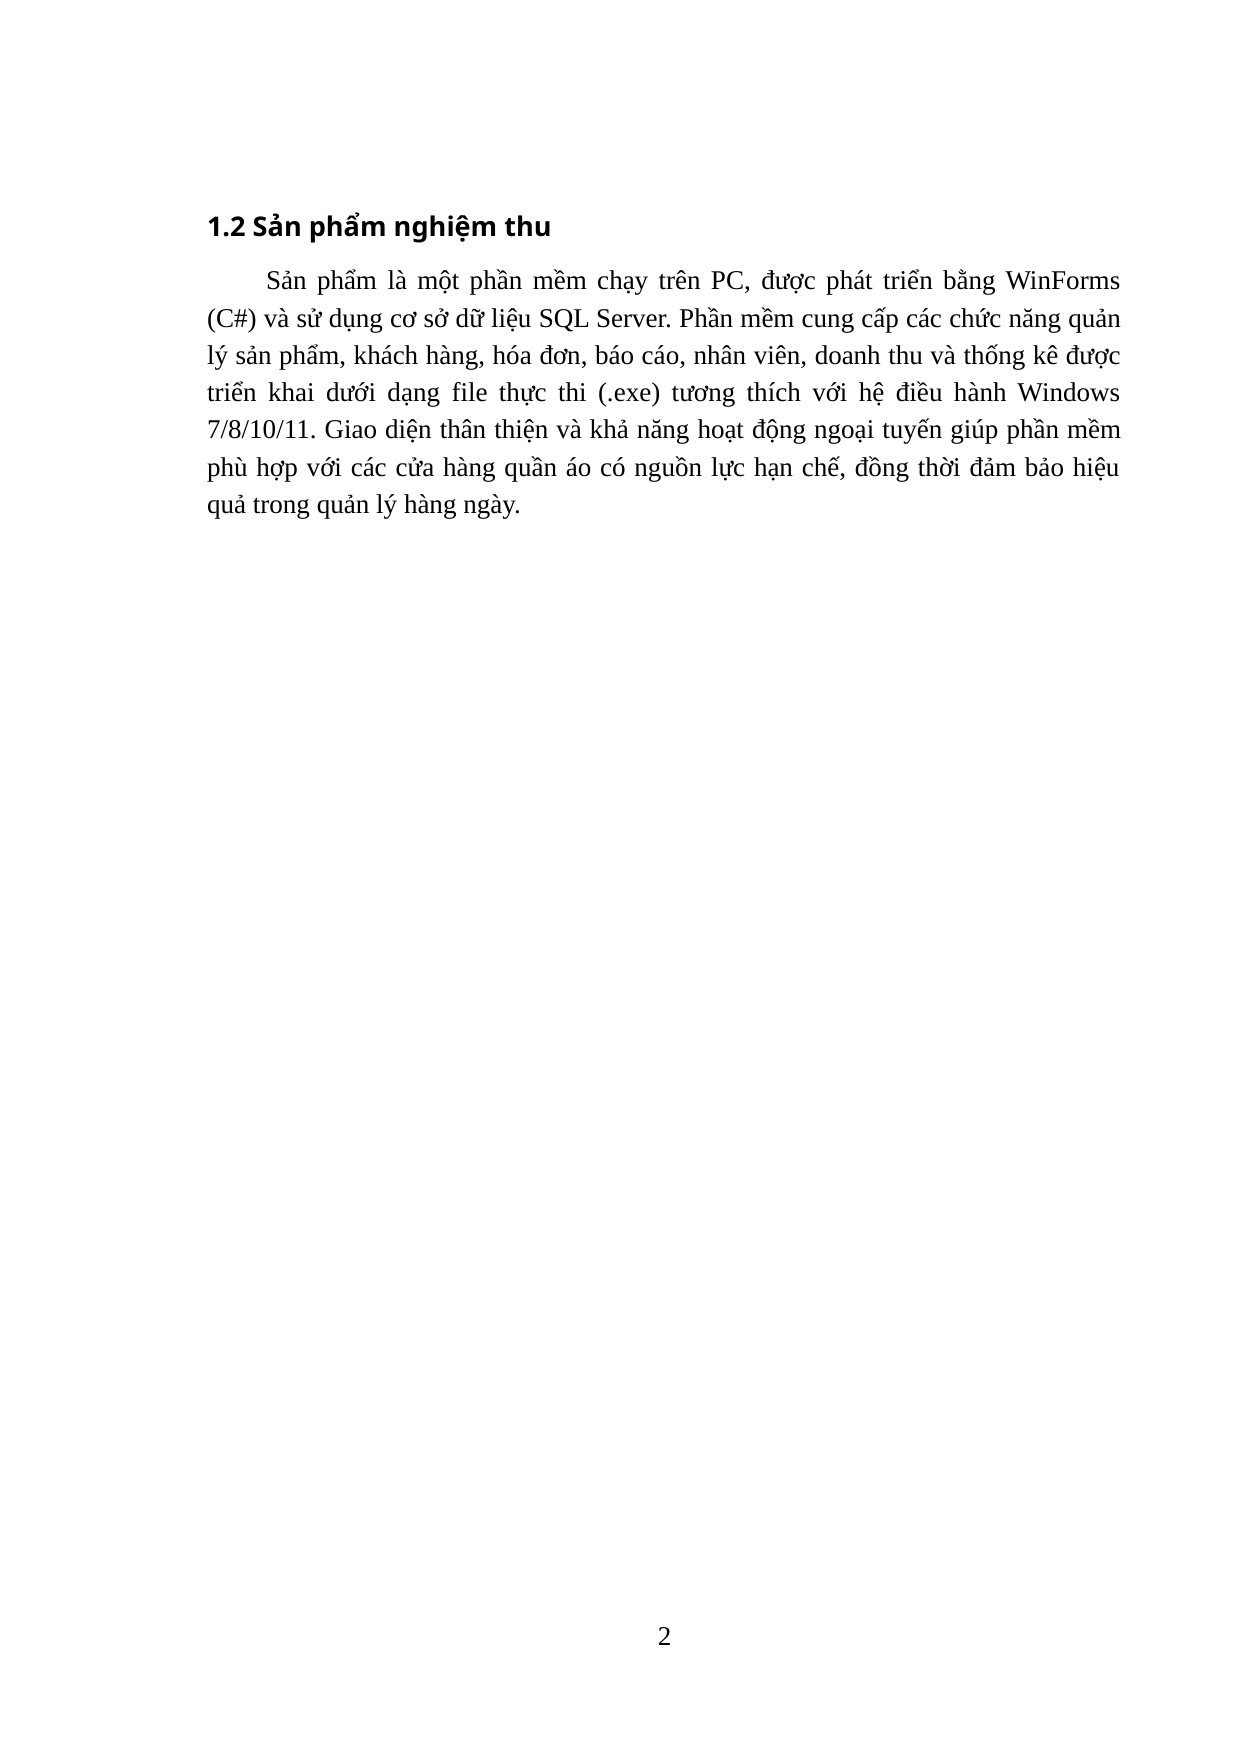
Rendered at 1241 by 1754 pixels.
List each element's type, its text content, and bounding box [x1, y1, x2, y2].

subtitle 1.2 Sản phẩm nghiệm thu [207, 208, 1122, 245]
text Sản phẩm là một phần mềm chạy trên PC, được phát triển bằng WinForms (C#) và sử dụng cơ sở dữ liệu SQL Server. Phần mềm cung cấp các chức năng quản lý sản phẩm, khách hàng, hóa đơn, báo cáo, nhân viên, doanh thu và thống kê được triển khai dưới dạng file thực thi (.exe) tương thích với hệ điều hành Windows 7/8/10/11. Giao diện thân thiện và khả năng hoạt động ngoại tuyến giúp phần mềm phù hợp với các cửa hàng quần áo có nguồn lực hạn chế, đồng thời đảm bảo hiệu quả trong quản lý hàng ngày. [207, 264, 1122, 519]
